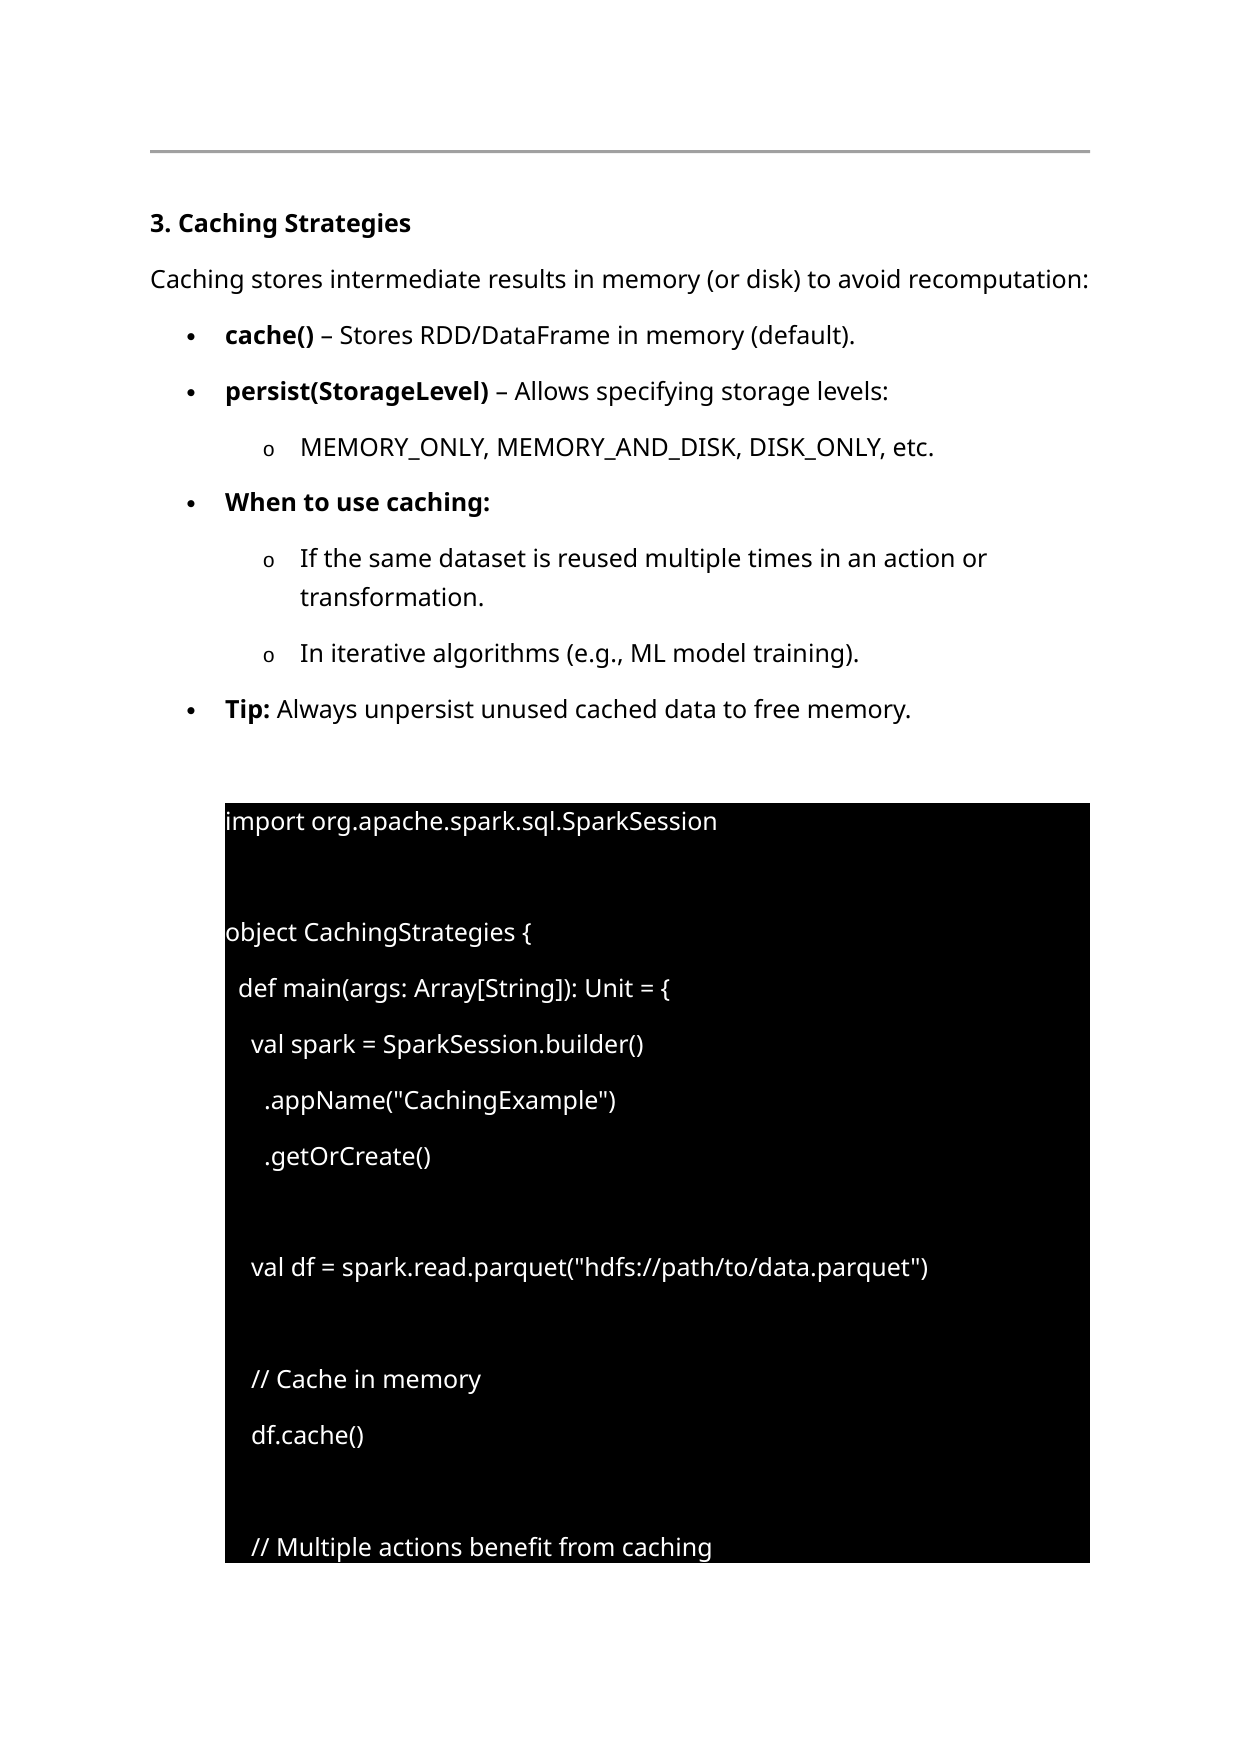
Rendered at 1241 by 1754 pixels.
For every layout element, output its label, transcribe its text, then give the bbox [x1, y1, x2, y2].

text def main(args: Array[String]): Unit = { [225, 971, 1090, 1005]
list In iterative algorithms (e.g., ML model training). [262, 636, 1090, 670]
list MEMORY_ONLY, MEMORY_AND_DISK, DISK_ONLY, etc. [262, 429, 1090, 463]
list Tip: Always unpersist unused cached data to free memory. [187, 692, 1090, 726]
text val df = spark.read.parquet("hdfs://path/to/data.parquet") [225, 1250, 1090, 1284]
list If the same dataset is reused multiple times in an action or transformation. [262, 541, 1090, 614]
list When to use caching: [187, 485, 1090, 519]
text object CachingStrategies { [225, 915, 1090, 949]
text df.cache() [225, 1417, 1090, 1452]
text Caching stores intermediate results in memory (or disk) to avoid recomputation: [150, 262, 1090, 296]
text val spark = SparkSession.builder() [225, 1027, 1090, 1061]
text .appName("CachingExample") [225, 1082, 1090, 1117]
text // Cache in memory [225, 1362, 1090, 1396]
text import org.apache.spark.sql.SparkSession [225, 803, 1090, 837]
text .getOrCreate() [225, 1138, 1090, 1172]
list cache() – Stores RDD/DataFrame in memory (default). [187, 317, 1090, 352]
text // Multiple actions benefit from caching [225, 1529, 1090, 1563]
text 3. Caching Strategies [150, 206, 1090, 240]
list persist(StorageLevel) – Allows specifying storage levels: [187, 373, 1090, 407]
